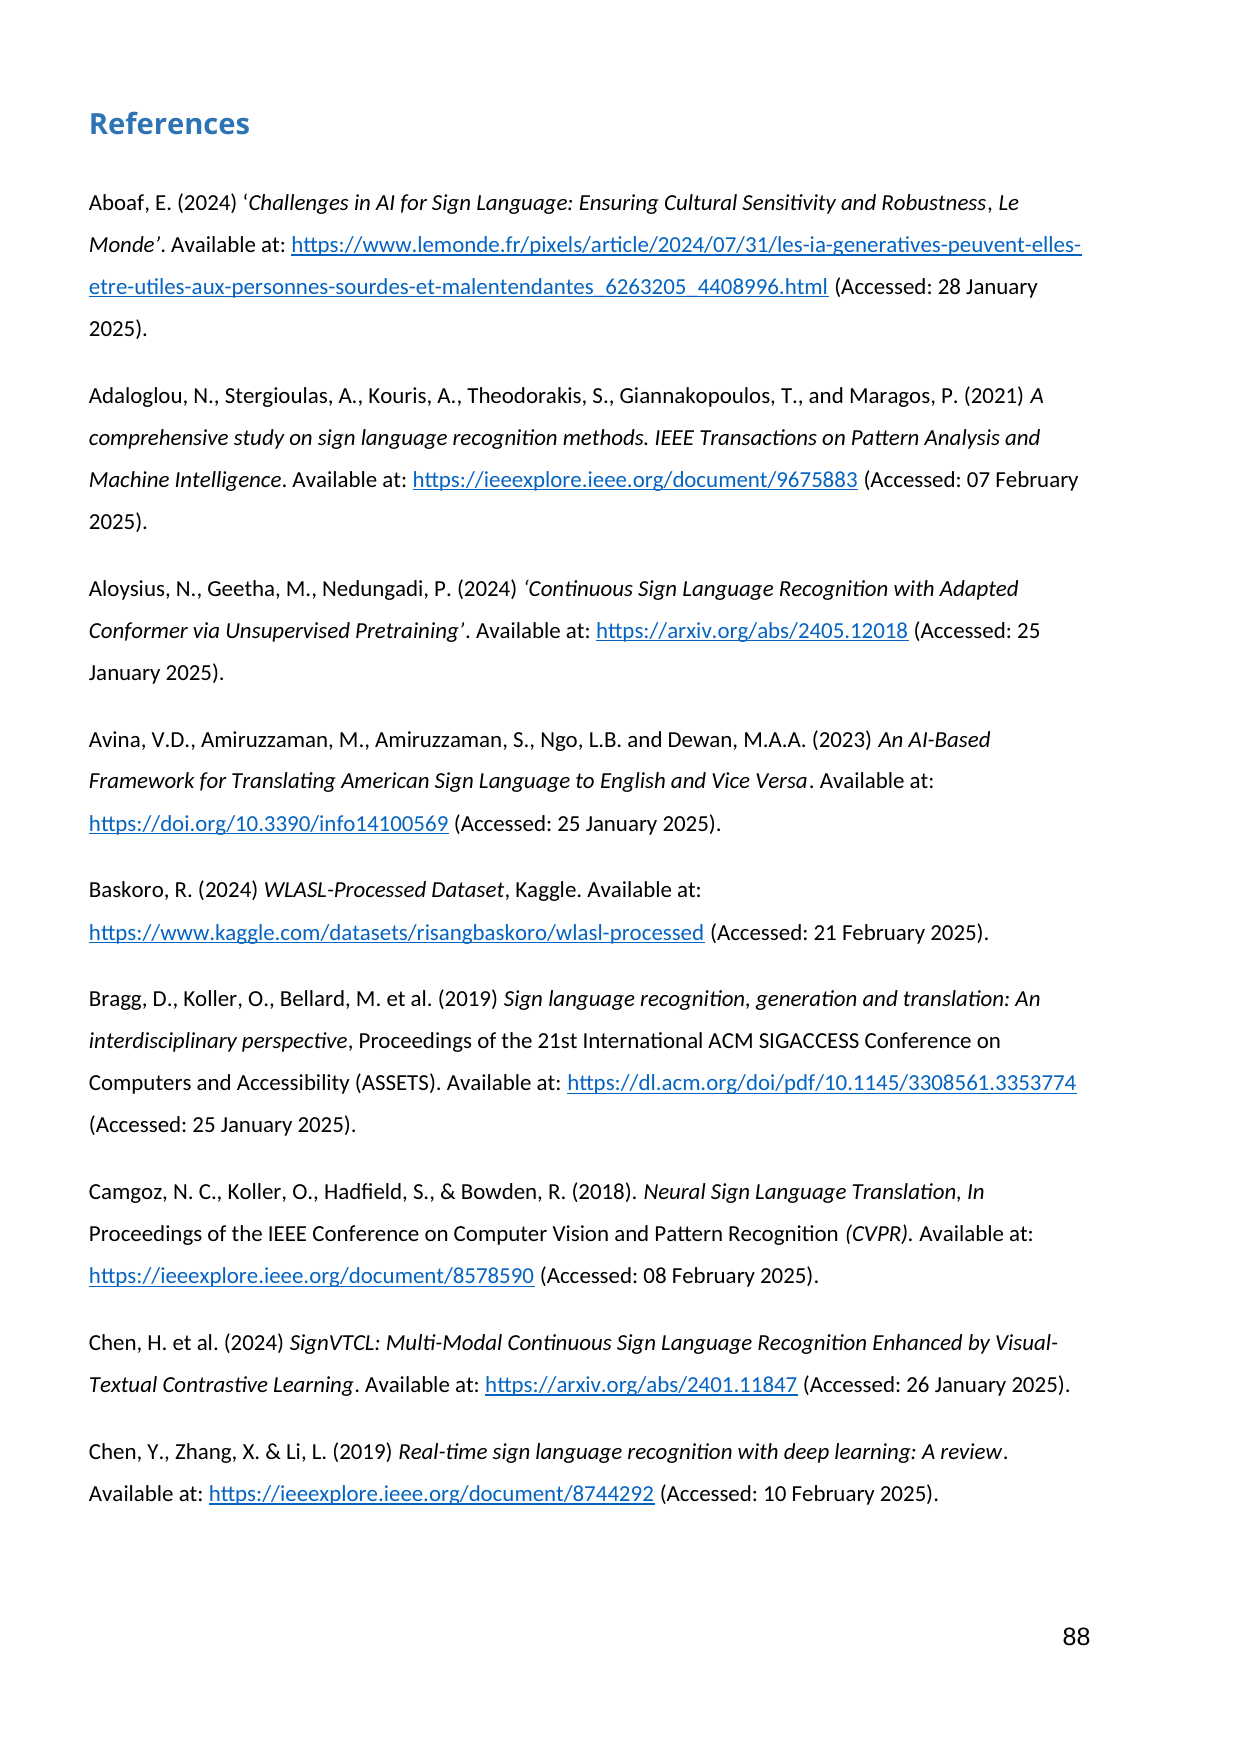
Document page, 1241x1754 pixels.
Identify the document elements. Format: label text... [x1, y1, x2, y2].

subtitle References [89, 103, 1090, 143]
text Aboaf, E. (2024) ‘Challenges in AI for Sign Language: Ensuring Cultural Sensitivity and Robustness, Le Monde’. Available at: https://www.lemonde.fr/pixels/article/2024/07/31/les-ia-generatives-peuvent-elles-etre-utiles-aux-personnes-sourdes-et-malentendantes_6263205_4408996.html (Accessed: 28 January 2025). [89, 188, 1090, 342]
text Baskoro, R. (2024) WLASL-Processed Dataset, Kaggle. Available at: https://www.kaggle.com/datasets/risangbaskoro/wlasl-processed (Accessed: 21 February 2025). [89, 876, 1090, 946]
text Camgoz, N. C., Koller, O., Hadfield, S., & Bowden, R. (2018). Neural Sign Language Translation, In Proceedings of the IEEE Conference on Computer Vision and Pattern Recognition (CVPR). Available at: https://ieeexplore.ieee.org/document/8578590 (Accessed: 08 February 2025). [89, 1177, 1090, 1289]
text Chen, H. et al. (2024) SignVTCL: Multi-Modal Continuous Sign Language Recognition Enhanced by Visual-Textual Contrastive Learning. Available at: https://arxiv.org/abs/2401.11847 (Accessed: 26 January 2025). [89, 1328, 1090, 1398]
text Aloysius, N., Geetha, M., Nedungadi, P. (2024) ‘Continuous Sign Language Recognition with Adapted Conformer via Unsupervised Pretraining’. Available at: https://arxiv.org/abs/2405.12018 (Accessed: 25 January 2025). [89, 574, 1090, 686]
text Bragg, D., Koller, O., Bellard, M. et al. (2019) Sign language recognition, generation and translation: An interdisciplinary perspective, Proceedings of the 21st International ACM SIGACCESS Conference on Computers and Accessibility (ASSETS). Available at: https://dl.acm.org/doi/pdf/10.1145/3308561.3353774 (Accessed: 25 January 2025). [89, 984, 1090, 1138]
text Chen, Y., Zhang, X. & Li, L. (2019) Real-time sign language recognition with deep learning: A review. Available at: https://ieeexplore.ieee.org/document/8744292 (Accessed: 10 February 2025). [89, 1437, 1090, 1507]
text Adaloglou, N., Stergioulas, A., Kouris, A., Theodorakis, S., Giannakopoulos, T., and Maragos, P. (2021) A comprehensive study on sign language recognition methods. IEEE Transactions on Pattern Analysis and Machine Intelligence. Available at: https://ieeexplore.ieee.org/document/9675883 (Accessed: 07 February 2025). [89, 381, 1090, 535]
text Avina, V.D., Amiruzzaman, M., Amiruzzaman, S., Ngo, L.B. and Dewan, M.A.A. (2023) An AI-Based Framework for Translating American Sign Language to English and Vice Versa. Available at: https://doi.org/10.3390/info14100569 (Accessed: 25 January 2025). [89, 725, 1090, 837]
